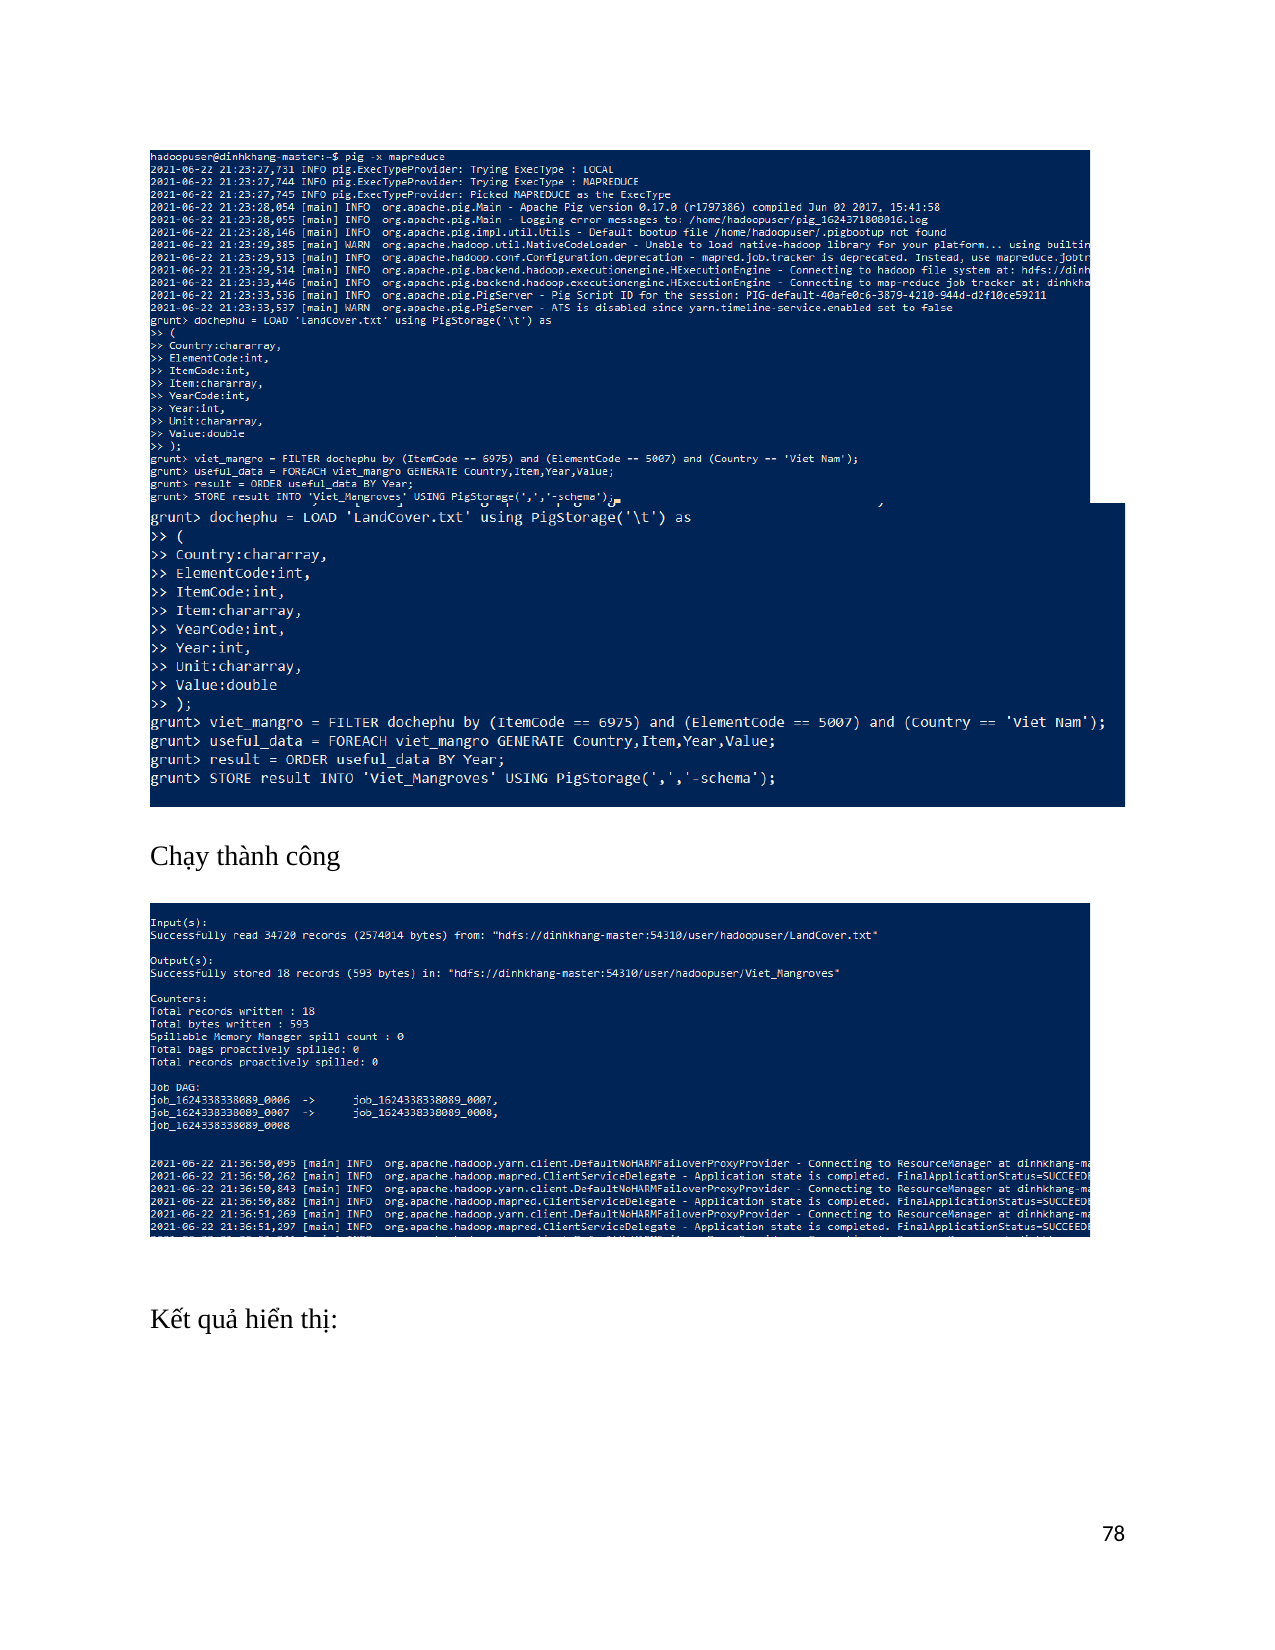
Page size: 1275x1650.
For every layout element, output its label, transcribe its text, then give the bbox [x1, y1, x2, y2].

picture [150, 903, 1091, 1237]
text Kết quả hiển thị: [150, 1302, 1125, 1334]
text Chạy thành công [150, 839, 1125, 871]
picture [150, 150, 1125, 807]
